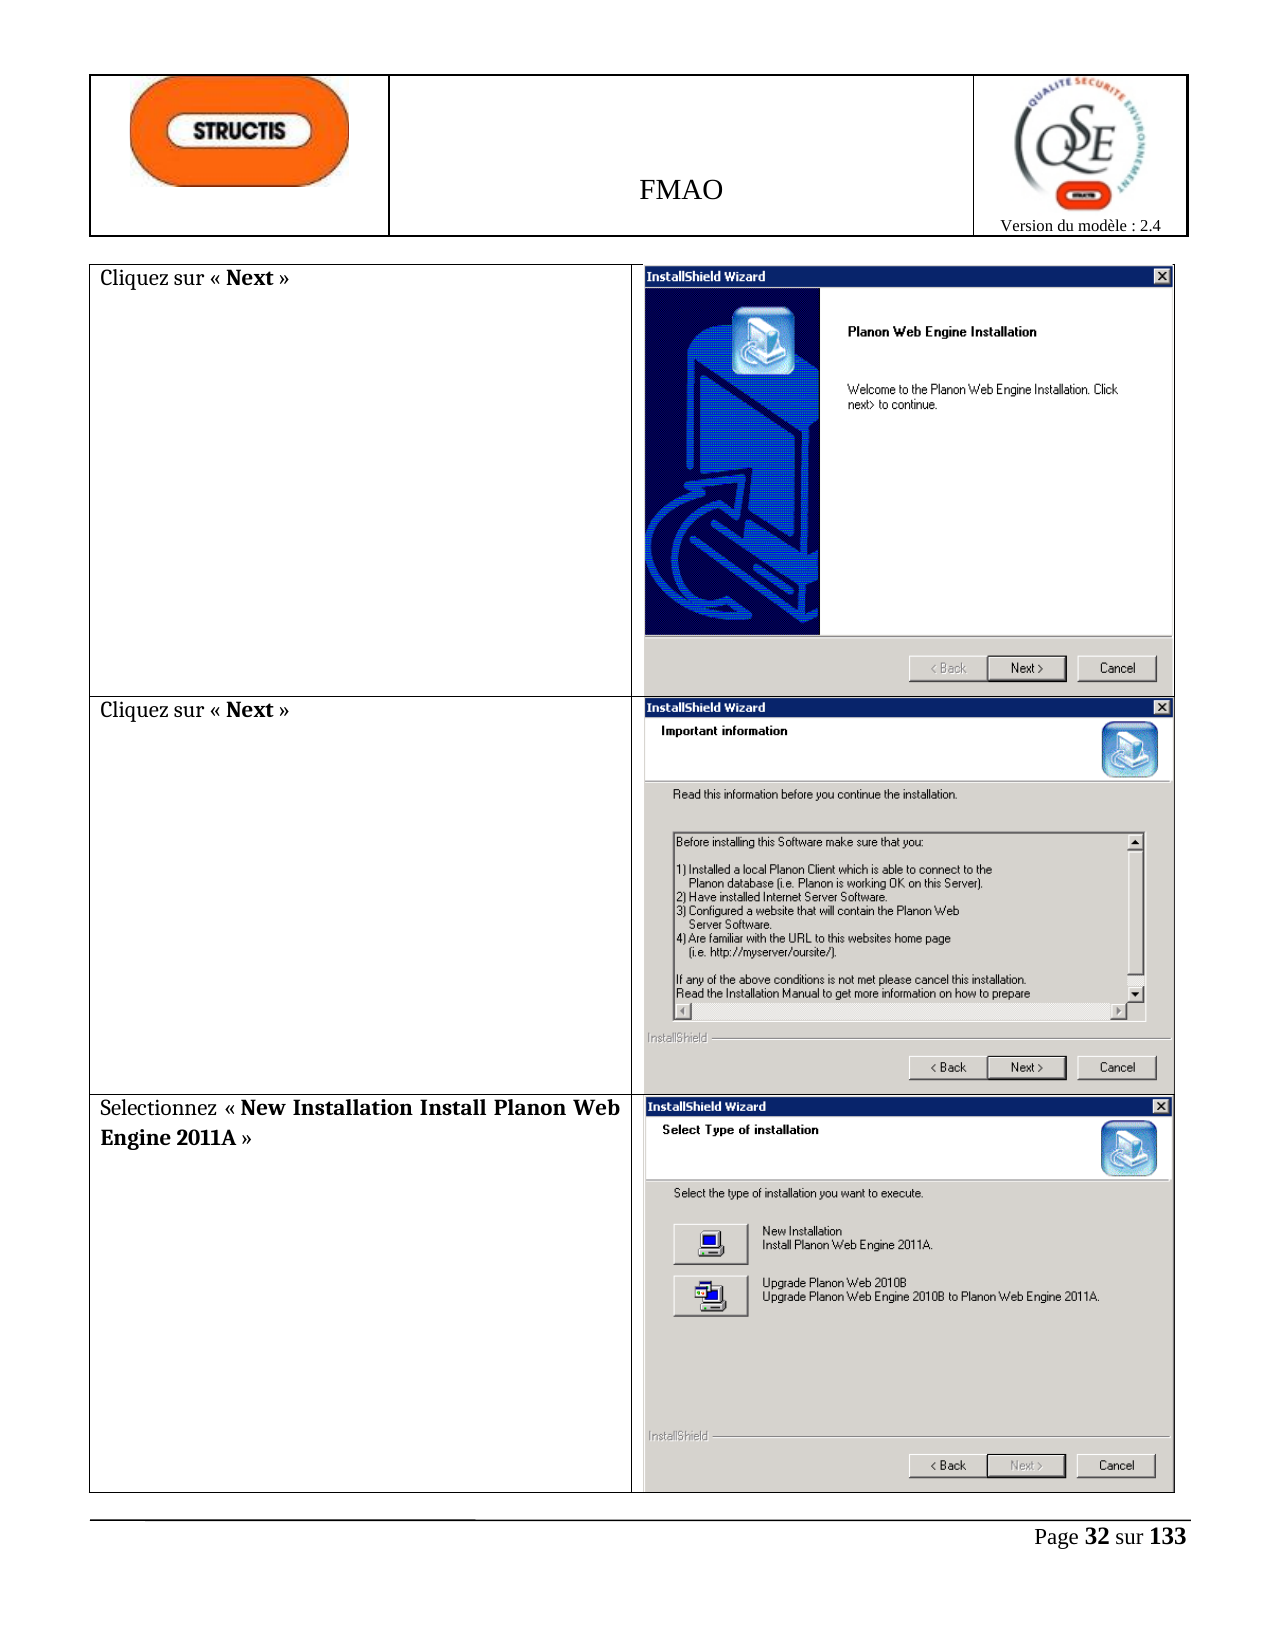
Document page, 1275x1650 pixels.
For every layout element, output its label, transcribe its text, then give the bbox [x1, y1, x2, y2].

picture [643, 264, 1173, 696]
table_cell [632, 697, 643, 1094]
table_cell Selectionnez « New Installation Install Planon Web Engine 2011A » [90, 1095, 631, 1492]
table_cell Cliquez sur « Next » [90, 697, 631, 1094]
table_cell [632, 265, 643, 696]
picture [643, 697, 1175, 1094]
picture [1010, 76, 1151, 216]
picture [643, 1095, 1175, 1492]
picture [129, 76, 349, 187]
table_cell Cliquez sur « Next » [90, 265, 631, 696]
table_cell [632, 1095, 643, 1492]
